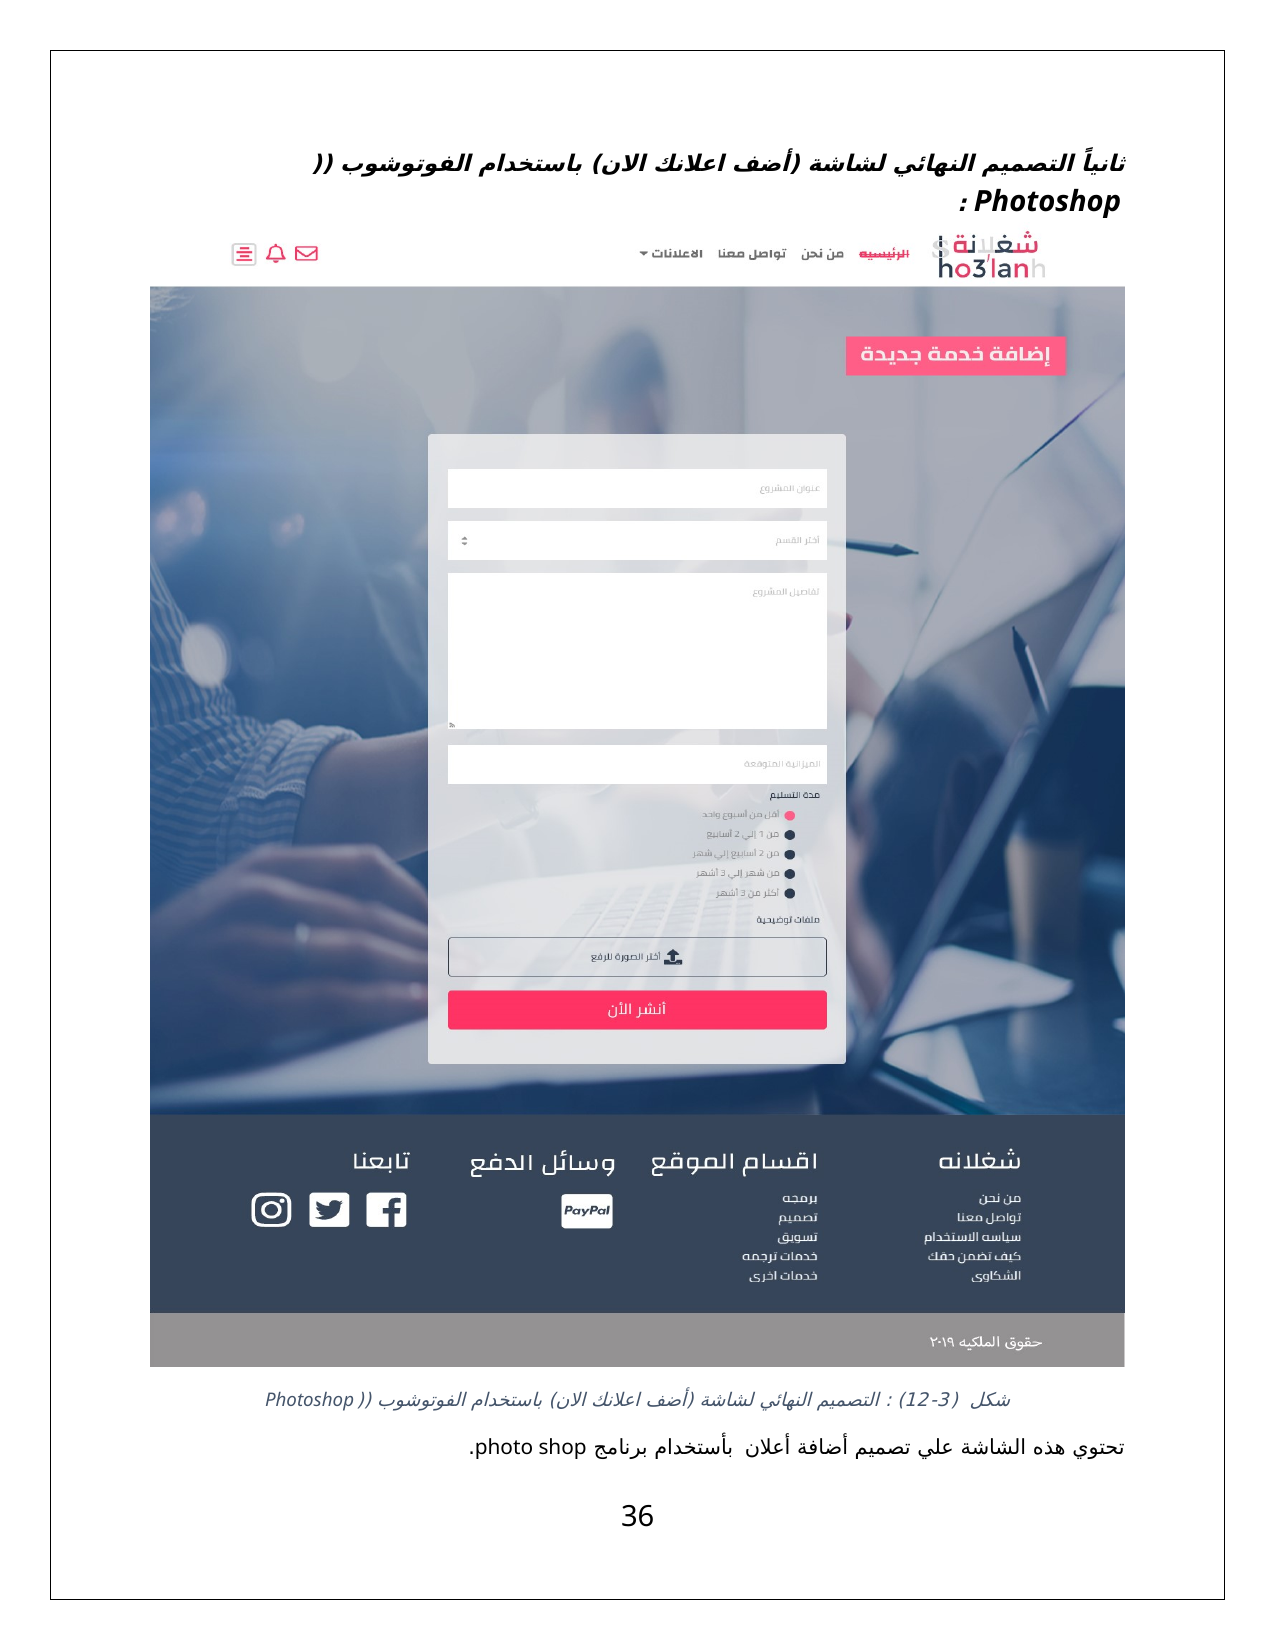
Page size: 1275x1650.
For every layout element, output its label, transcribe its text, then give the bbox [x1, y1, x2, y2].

subtitle ثانياً التصميم النهائي لشاشة (أضف اعلانك الان) باستخدام الفوتوشوب ((Photoshop : [150, 150, 1124, 219]
text شكل (3-12) : التصميم النهائي لشاشة (أضف اعلانك الان) باستخدام الفوتوشوب ((Photoshop [150, 1386, 1125, 1412]
text تحتوي هذه الشاشة علي تصميم أضافة أعلان بأستخدام برنامج photo shop. [150, 1432, 1125, 1461]
picture [150, 222, 1125, 1367]
